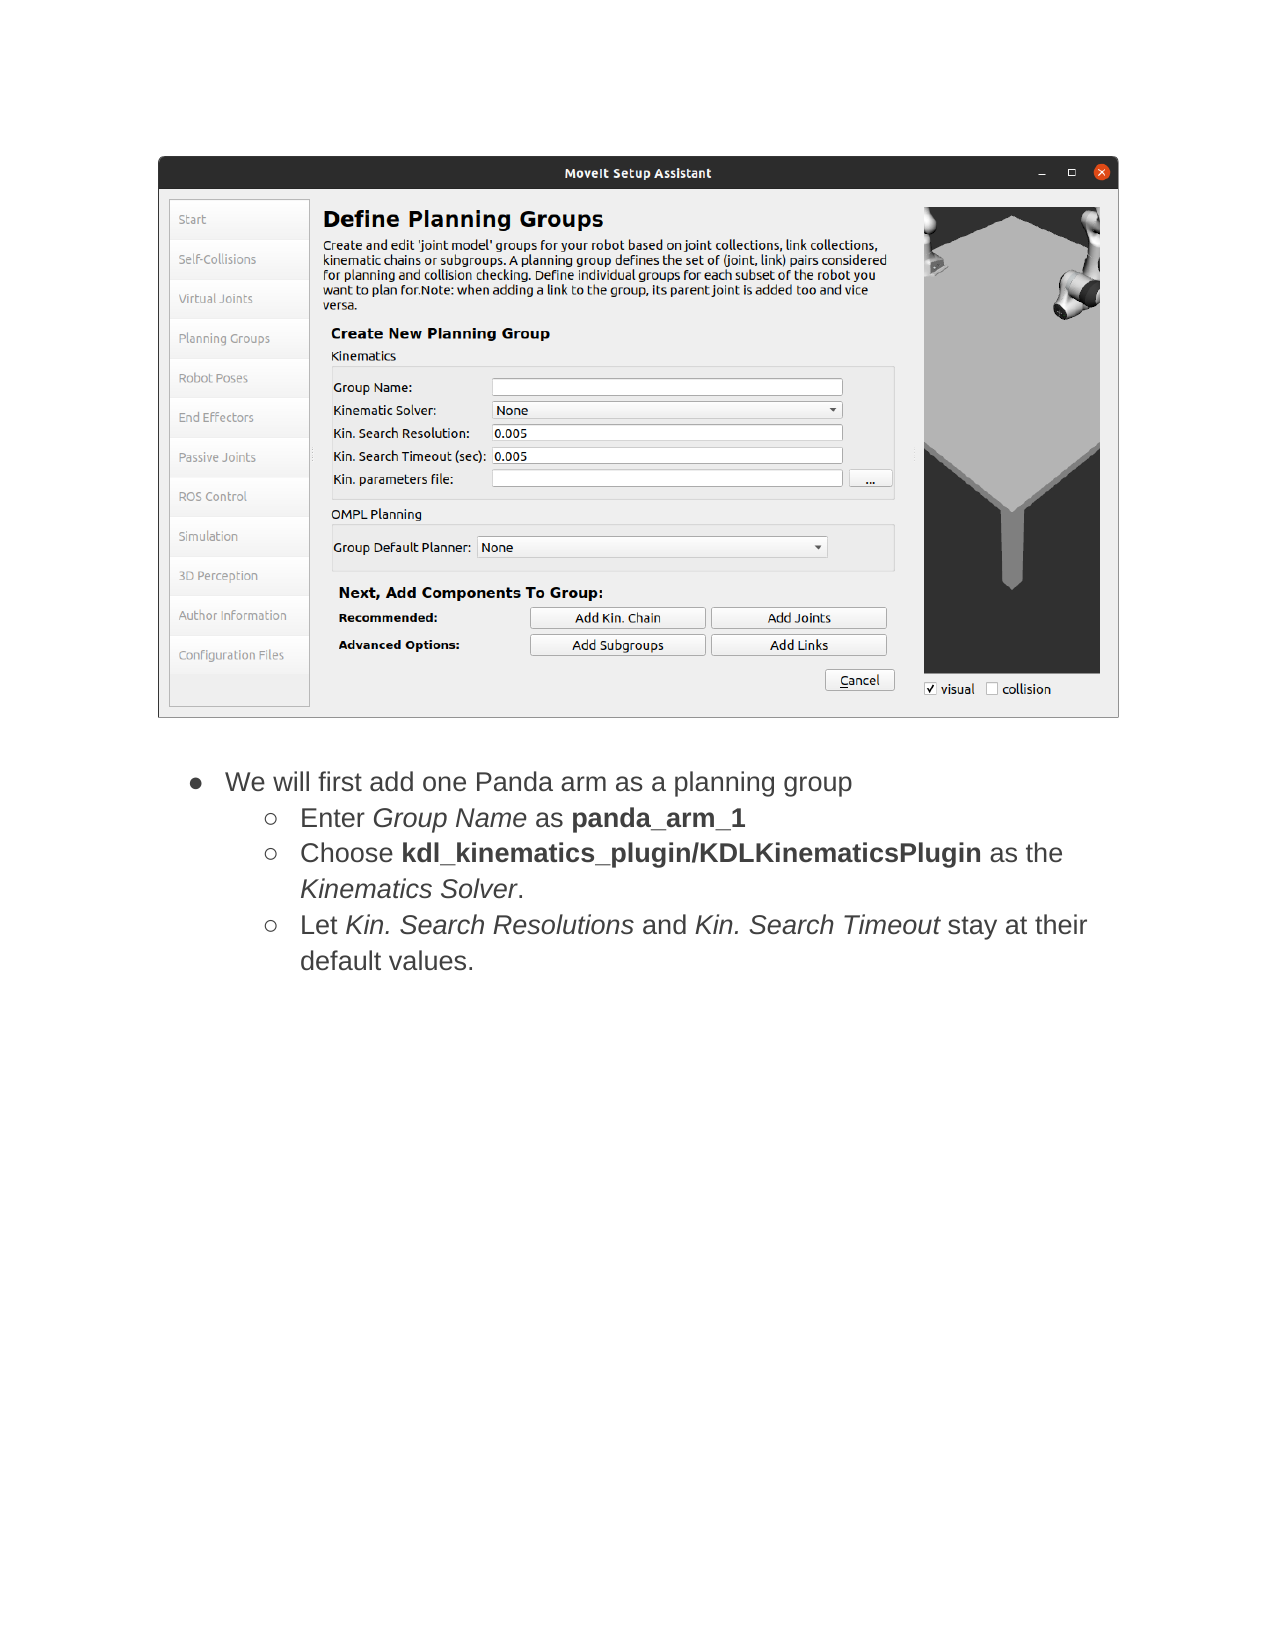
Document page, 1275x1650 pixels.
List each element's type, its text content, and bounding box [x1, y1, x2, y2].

picture [150, 150, 1125, 725]
list Choose kdl_kinematics_plugin/KDLKinematicsPlugin as the Kinematics Solver. [262, 837, 1125, 905]
list Enter Group Name as panda_arm_1 [262, 802, 1125, 833]
list We will first add one Panda arm as a planning group [187, 766, 1125, 797]
list Let Kin. Search Resolutions and Kin. Search Timeout stay at their default values. [262, 909, 1125, 977]
